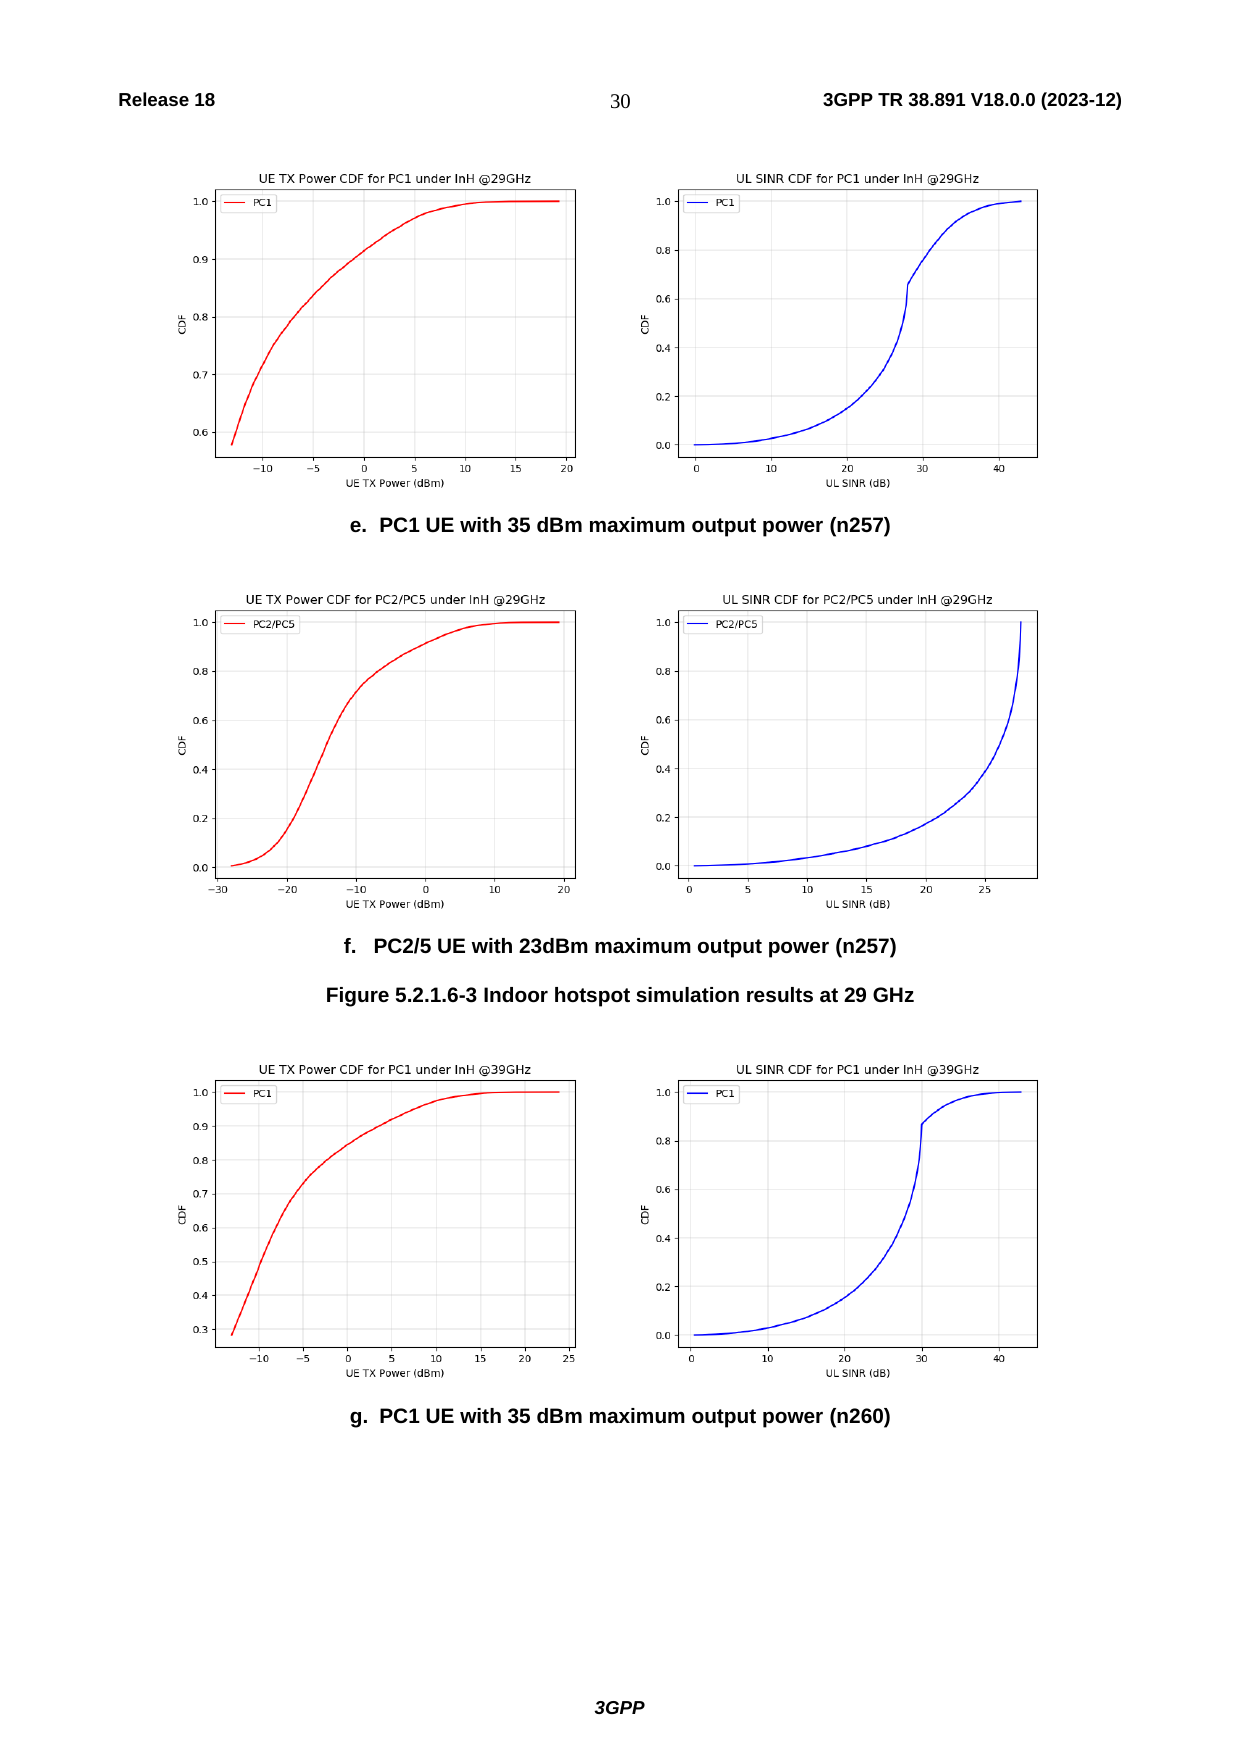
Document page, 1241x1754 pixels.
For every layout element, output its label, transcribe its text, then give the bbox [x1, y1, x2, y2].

text e. PC1 UE with 35 dBm maximum output power (n257) [118, 513, 1122, 537]
picture [157, 568, 1083, 916]
text g. PC1 UE with 35 dBm maximum output power (n260) [118, 1404, 1122, 1428]
text Figure 5.2.1.6-3 Indoor hotspot simulation results at 29 GHz [118, 983, 1122, 1007]
picture [157, 1038, 1083, 1385]
picture [157, 147, 1083, 495]
text f. PC2/5 UE with 23dBm maximum output power (n257) [118, 934, 1122, 958]
